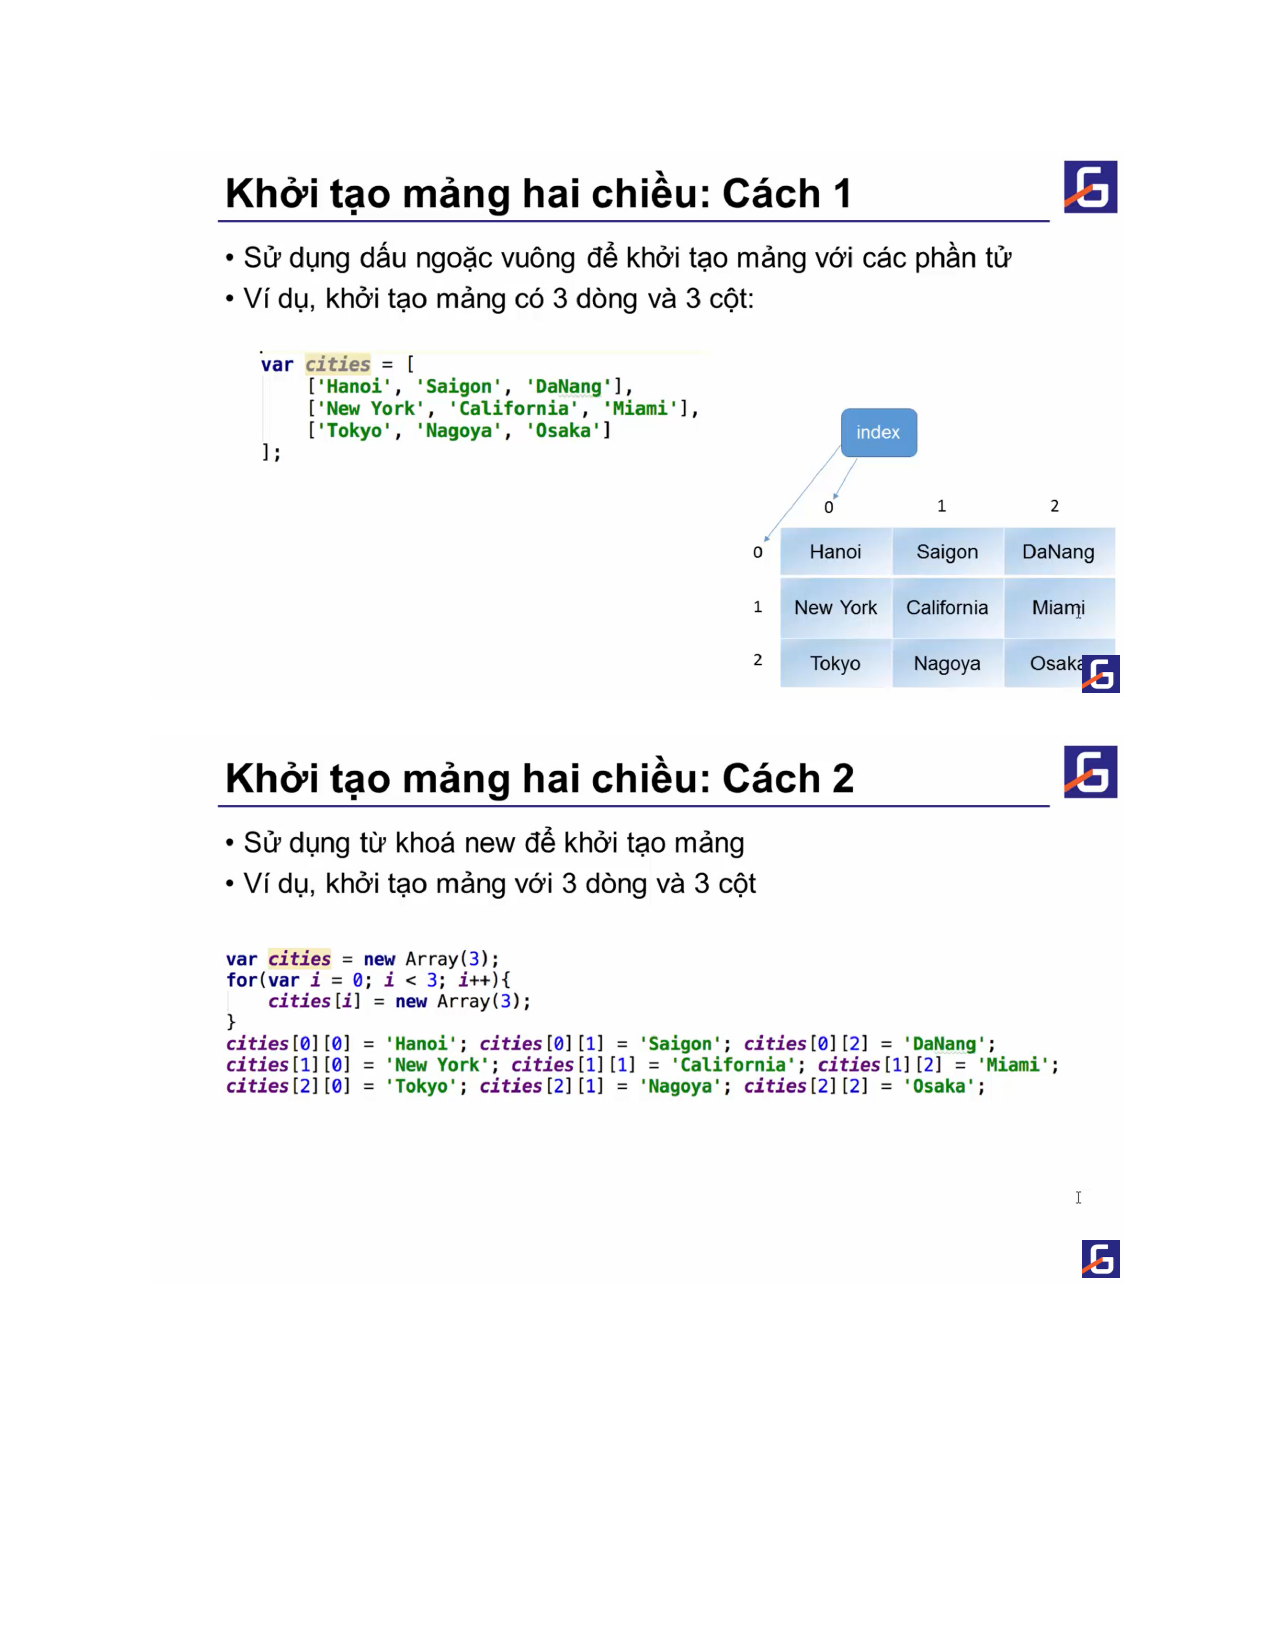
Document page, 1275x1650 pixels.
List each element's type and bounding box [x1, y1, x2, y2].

picture [150, 734, 1125, 1284]
picture [150, 150, 1125, 699]
